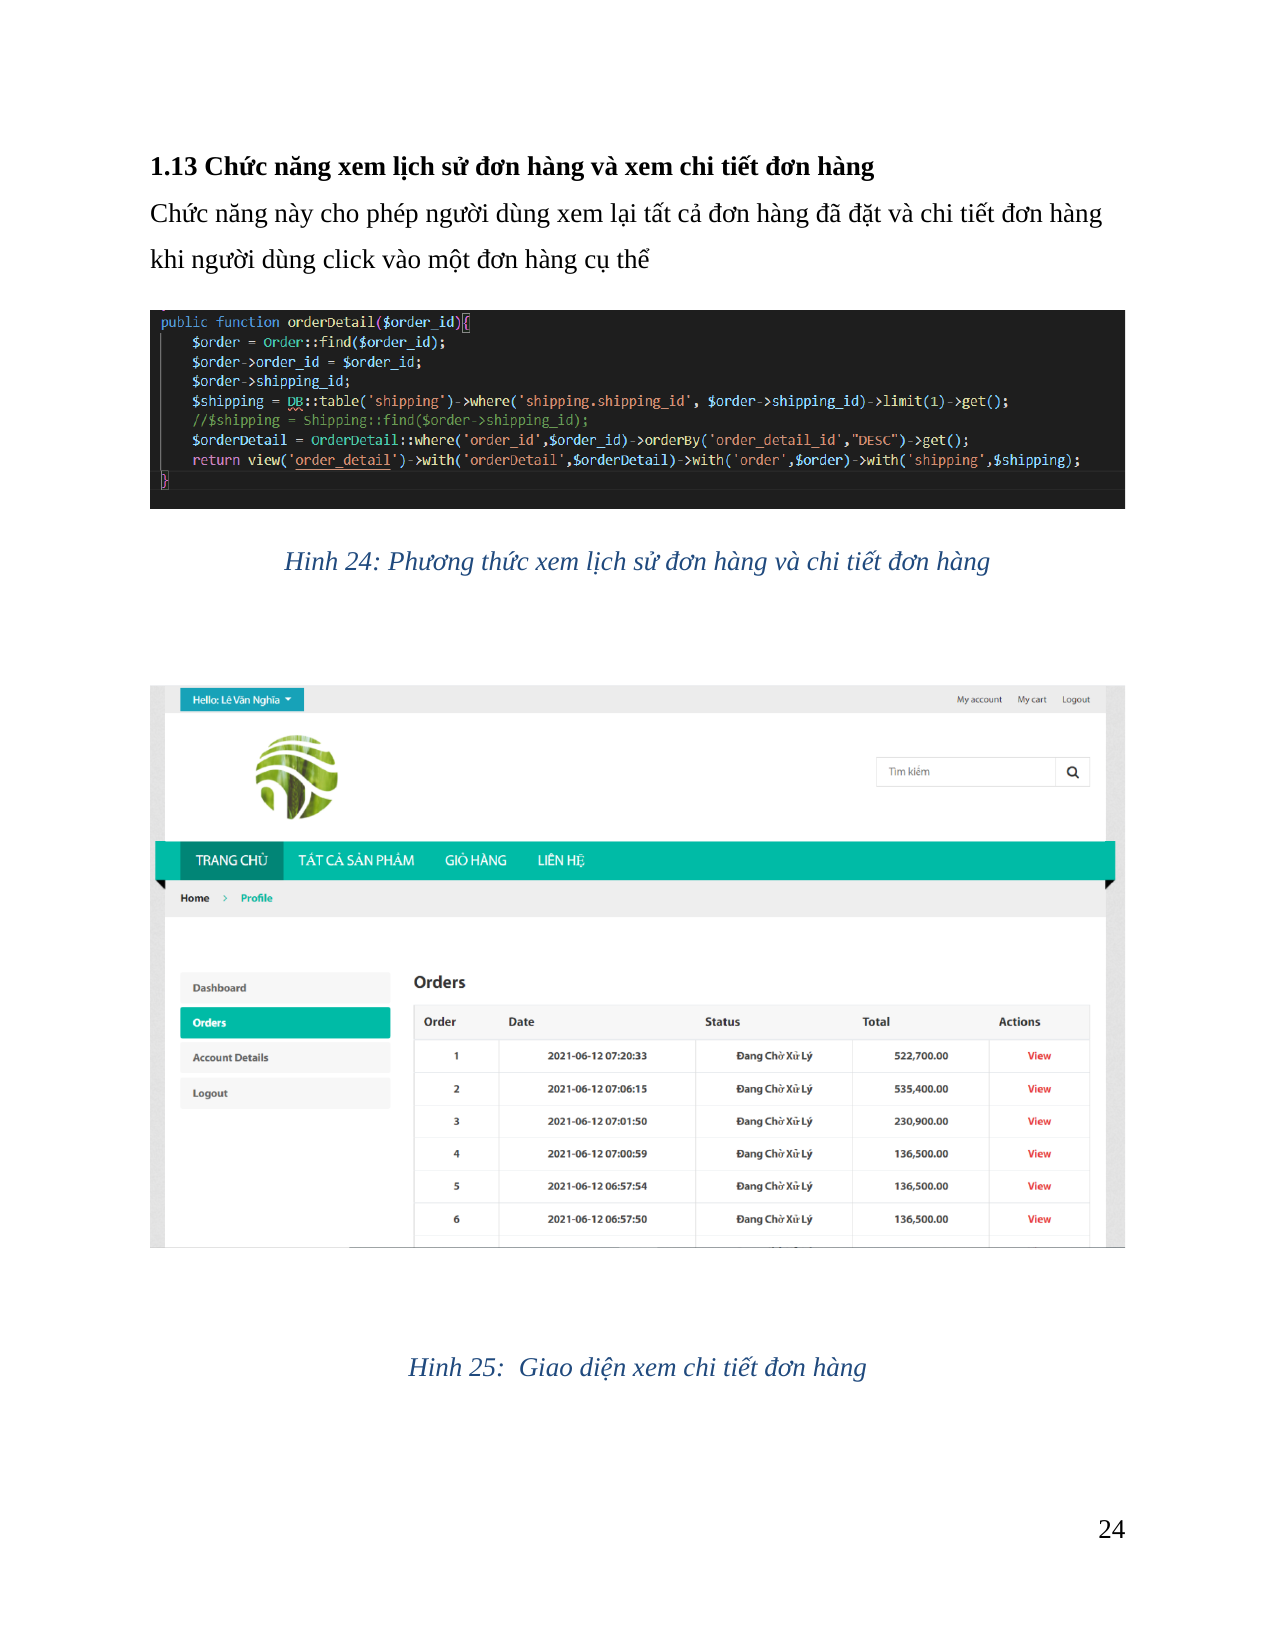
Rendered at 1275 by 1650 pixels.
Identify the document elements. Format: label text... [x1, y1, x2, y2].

subtitle 1.13 Chức năng xem lịch sử đơn hàng và xem chi tiết đơn hàng [150, 150, 1125, 181]
text Hinh 24: Phương thức xem lịch sử đơn hàng và chi tiết đơn hàng [150, 545, 1125, 576]
picture [150, 679, 1125, 1248]
text Hinh 25: Giao diện xem chi tiết đơn hàng [150, 1351, 1125, 1382]
picture [150, 310, 1125, 509]
text Chức năng này cho phép người dùng xem lại tất cả đơn hàng đã đặt và chi tiết đơn hàng khi người dùng click vào một đơn hàng cụ thể [150, 197, 1125, 274]
